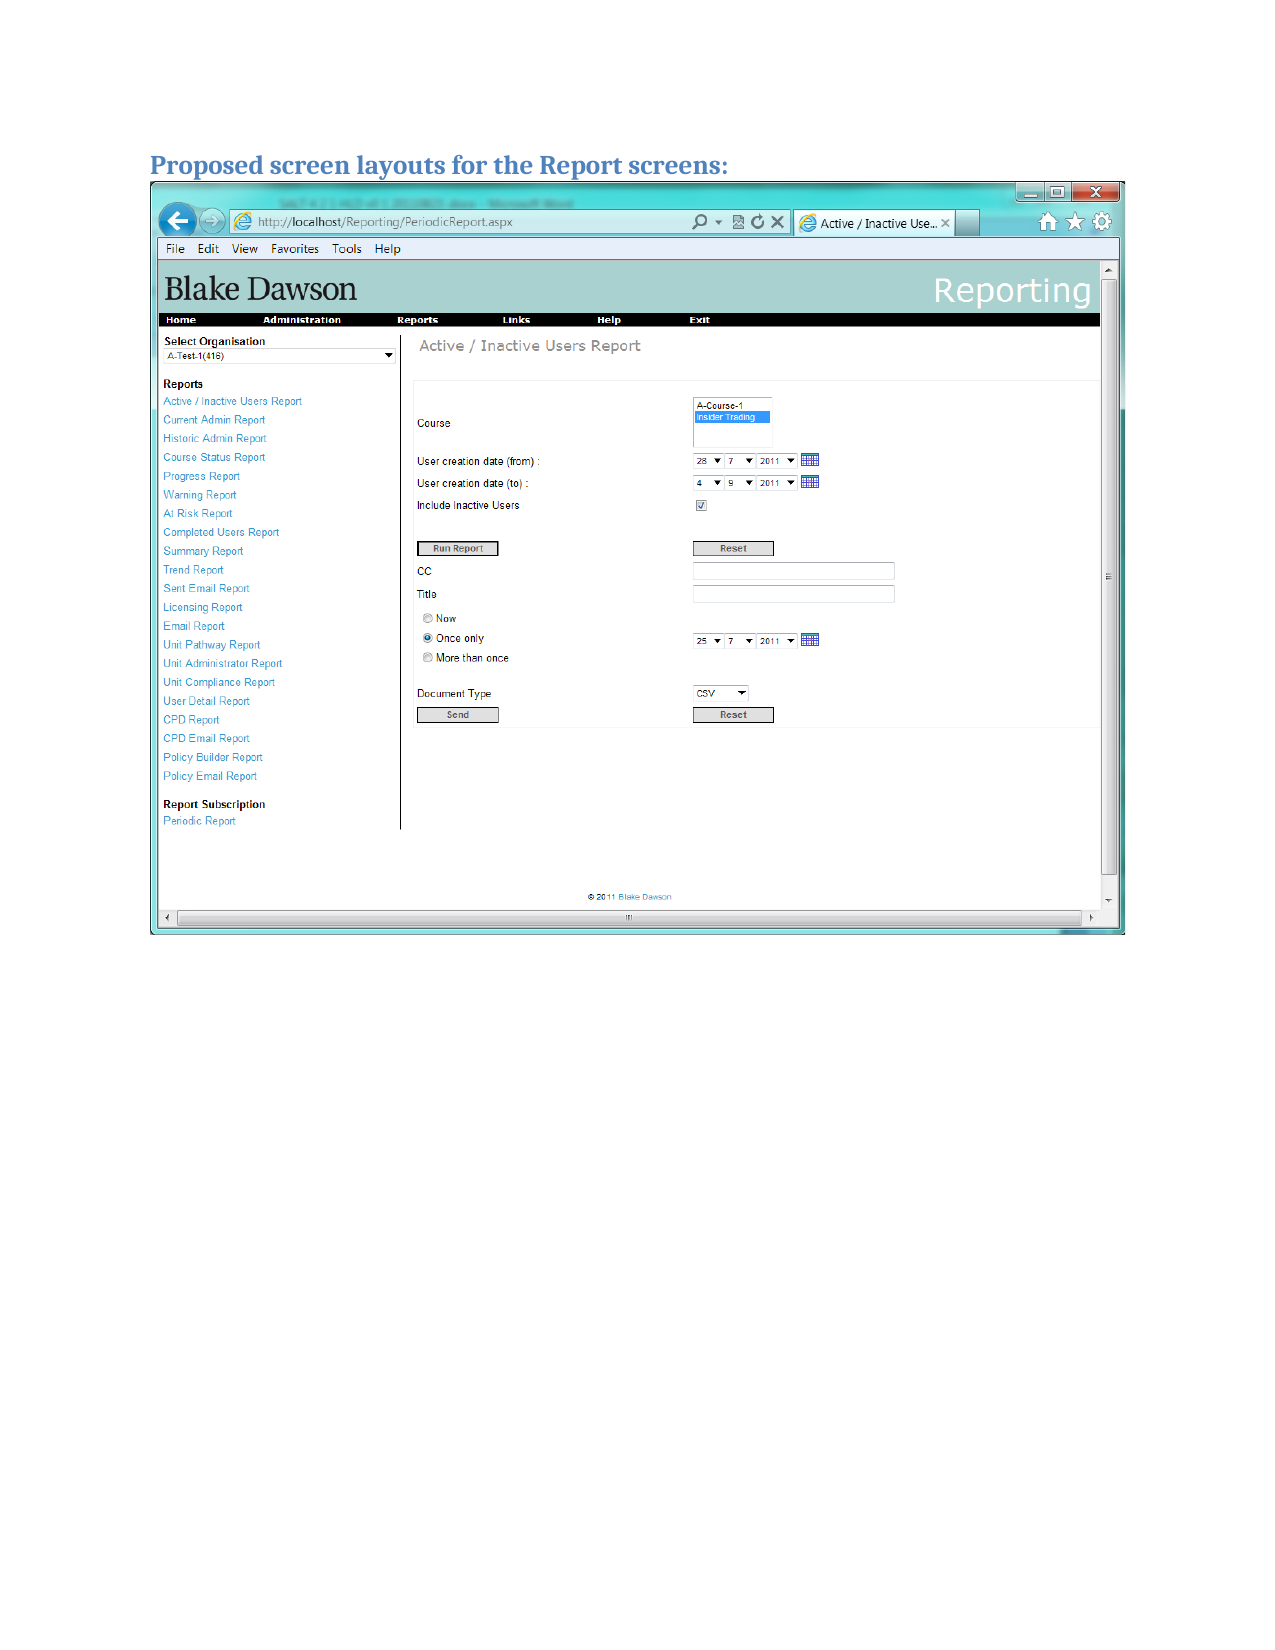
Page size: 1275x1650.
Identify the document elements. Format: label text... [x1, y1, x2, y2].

subtitle Proposed screen layouts for the Report screens: [150, 150, 1125, 181]
picture [150, 181, 1125, 935]
